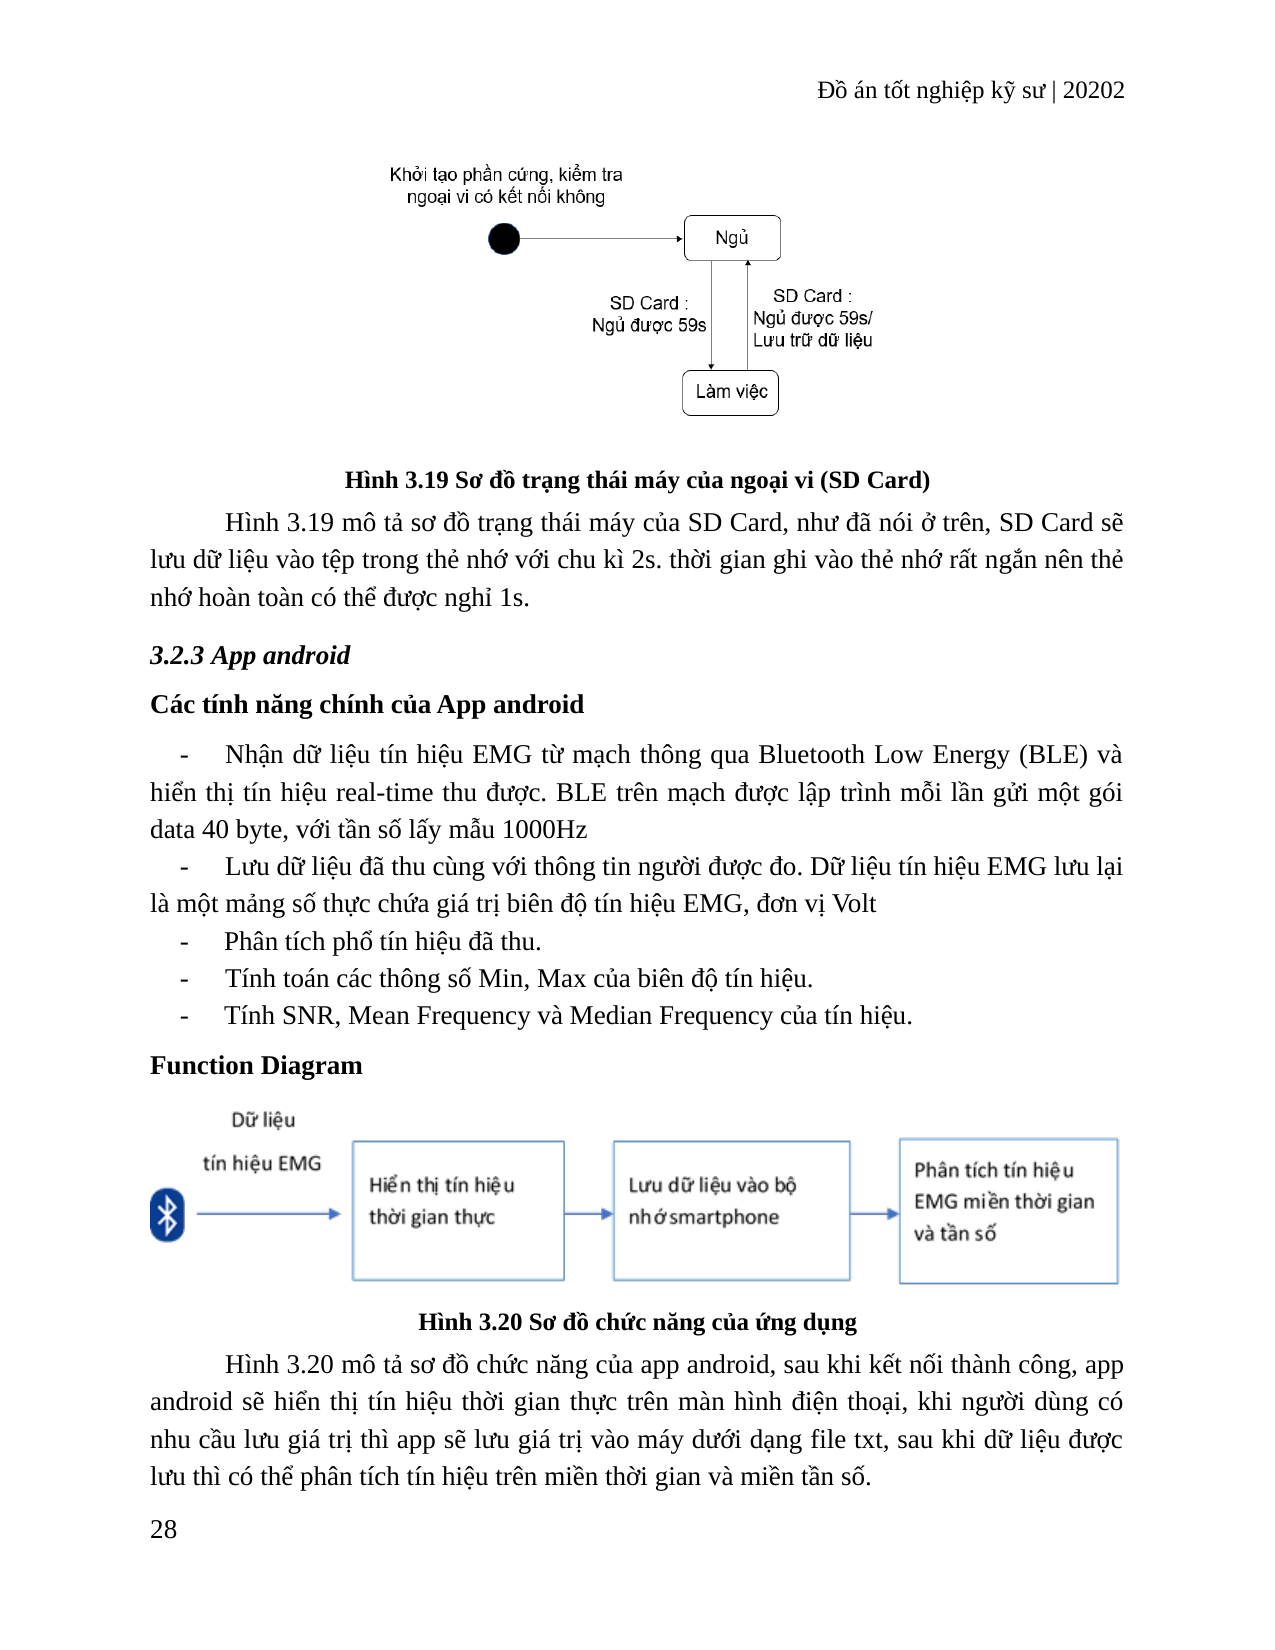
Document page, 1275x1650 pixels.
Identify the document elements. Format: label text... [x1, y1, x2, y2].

picture [368, 150, 907, 447]
list Phân tích phổ tín hiệu đã thu. [179, 925, 1125, 956]
text Function Diagram [150, 1049, 1125, 1080]
text Các tính năng chính của App android [150, 688, 1125, 720]
list Nhận dữ liệu tín hiệu EMG từ mạch thông qua Bluetooth Low Energy (BLE) và hiển thị tín hiệu real-time thu được. BLE trên mạch được lập trình mỗi lần gửi một gói data 40 byte, với tần số lấy mẫu 1000Hz [150, 738, 1125, 844]
picture [150, 1098, 1125, 1289]
subtitle App android [150, 639, 1125, 670]
list Tính SNR, Mean Frequency và Median Frequency của tín hiệu. [179, 999, 1125, 1031]
list Tính toán các thông số Min, Max của biên độ tín hiệu. [179, 962, 1125, 993]
list Lưu dữ liệu đã thu cùng với thông tin người được đo. Dữ liệu tín hiệu EMG lưu lại là một mảng số thực chứa giá trị biên độ tín hiệu EMG, đơn vị Volt [150, 850, 1125, 919]
